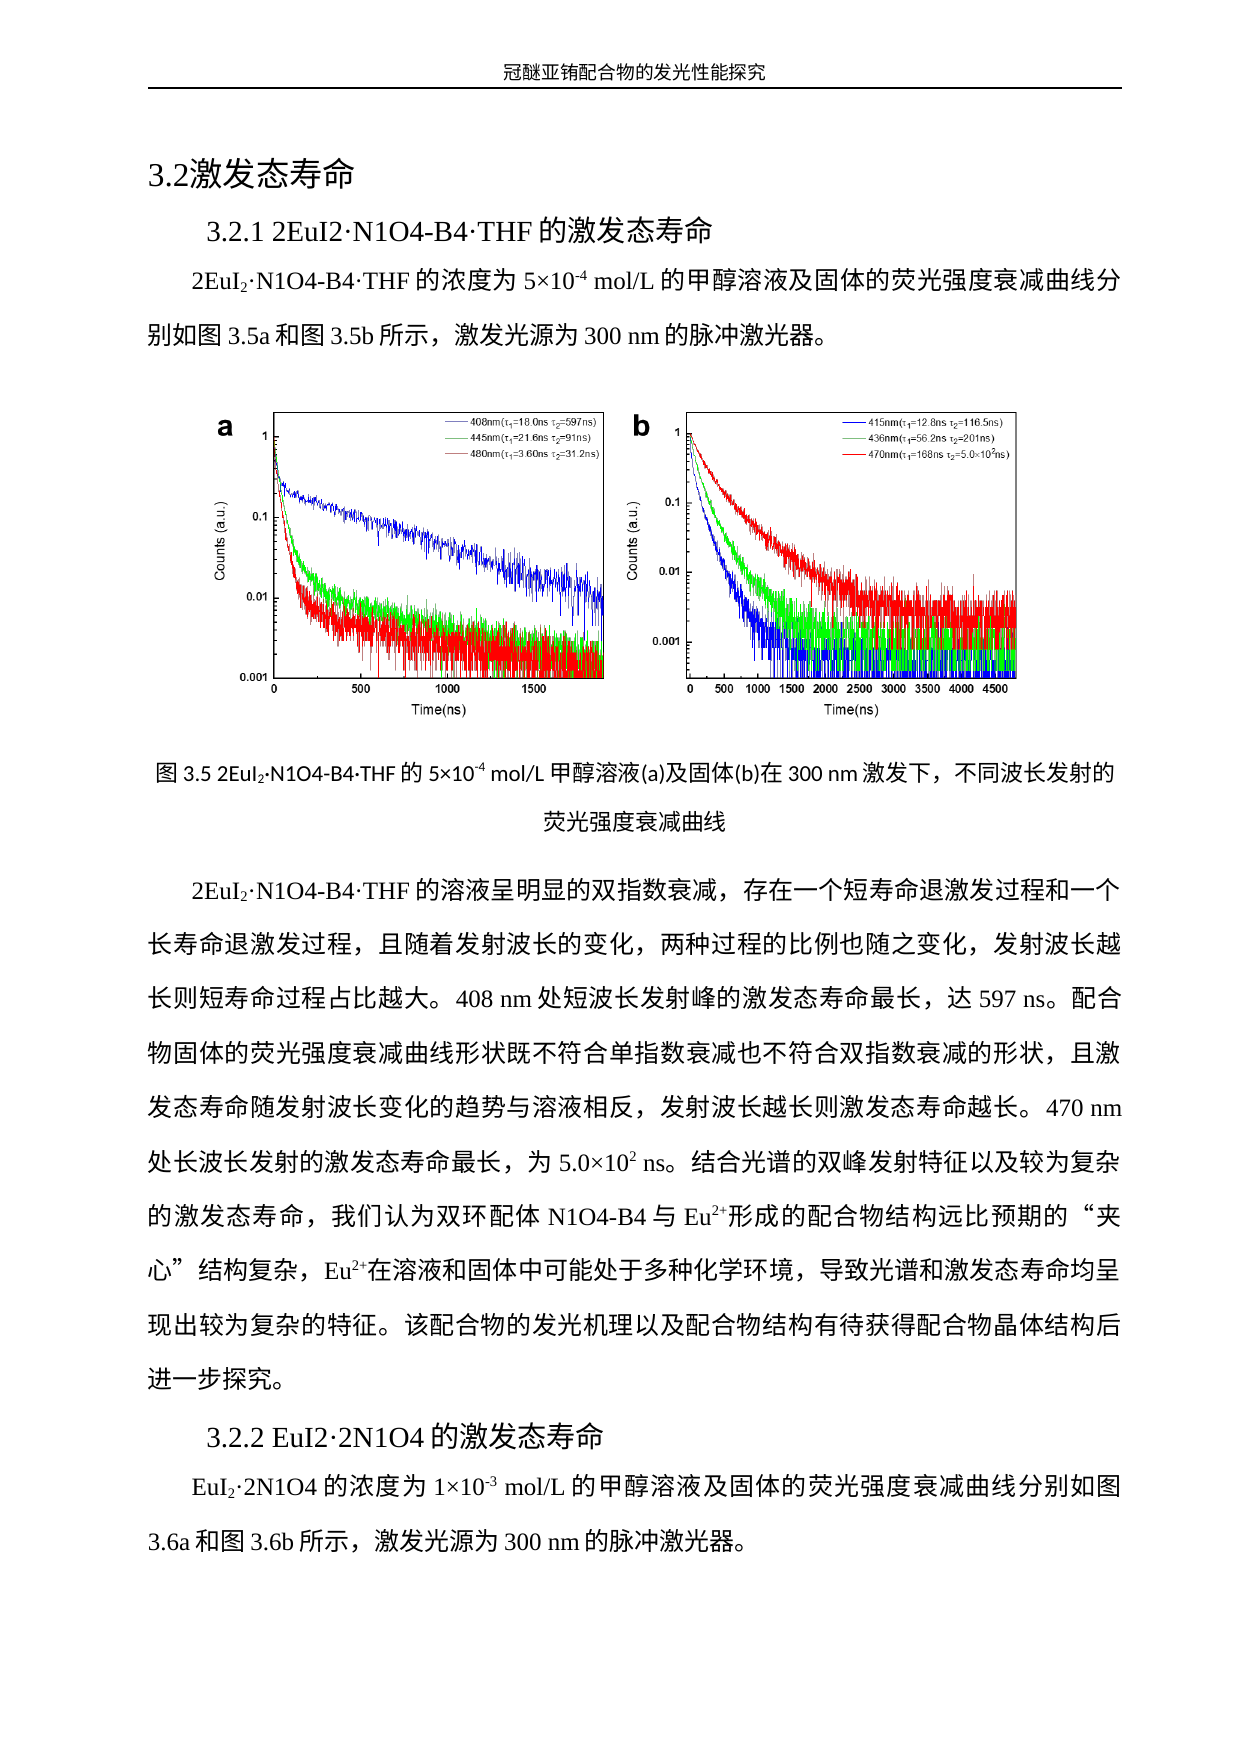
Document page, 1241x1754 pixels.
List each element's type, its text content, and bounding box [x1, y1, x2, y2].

text EuI2·2N1O4的浓度为1×10-3 mol/L的甲醇溶液及固体的荧光强度衰减曲线分别如图3.6a和图3.6b所示，激发光源为300 nm的脉冲激光器。 [148, 1467, 1122, 1557]
text 2EuI2·N1O4-B4·THF的浓度为5×10-4 mol/L的甲醇溶液及固体的荧光强度衰减曲线分别如图3.5a和图3.5b所示，激发光源为300 nm的脉冲激光器。 [148, 261, 1122, 351]
subtitle 3.2激发态寿命 [148, 148, 1122, 196]
subtitle 3.2.2 EuI2·2N1O4的激发态寿命 [148, 1414, 1122, 1456]
text 2EuI2·N1O4-B4·THF的溶液呈明显的双指数衰减，存在一个短寿命退激发过程和一个长寿命退激发过程，且随着发射波长的变化，两种过程的比例也随之变化，发射波长越长则短寿命过程占比越大。408 nm处短波长发射峰的激发态寿命最长，达597 ns。配合物固体的荧光强度衰减曲线形状既不符合单指数衰减也不符合双指数衰减的形状，且激发态寿命随发射波长变化的趋势与溶液相反，发射波长越长则激发态寿命越长。470 nm处长波长发射的激发态寿命最长，为5.0×102 ns。结合光谱的双峰发射特征以及较为复杂的激发态寿命，我们认为双环配体N1O4-B4与Eu2+形成的配合物结构远比预期的“夹心”结构复杂，Eu2+在溶液和固体中可能处于多种化学环境，导致光谱和激发态寿命均呈现出较为复杂的特征。该配合物的发光机理以及配合物结构有待获得配合物晶体结构后进一步探究。 [148, 870, 1122, 1396]
subtitle 3.2.1 2EuI2·N1O4-B4·THF的激发态寿命 [148, 208, 1122, 250]
picture [187, 369, 1083, 740]
text 图3.5 2EuI2·N1O4-B4·THF的5×10-4 mol/L甲醇溶液(a)及固体(b)在300 nm激发下，不同波长发射的荧光强度衰减曲线 [148, 754, 1122, 837]
